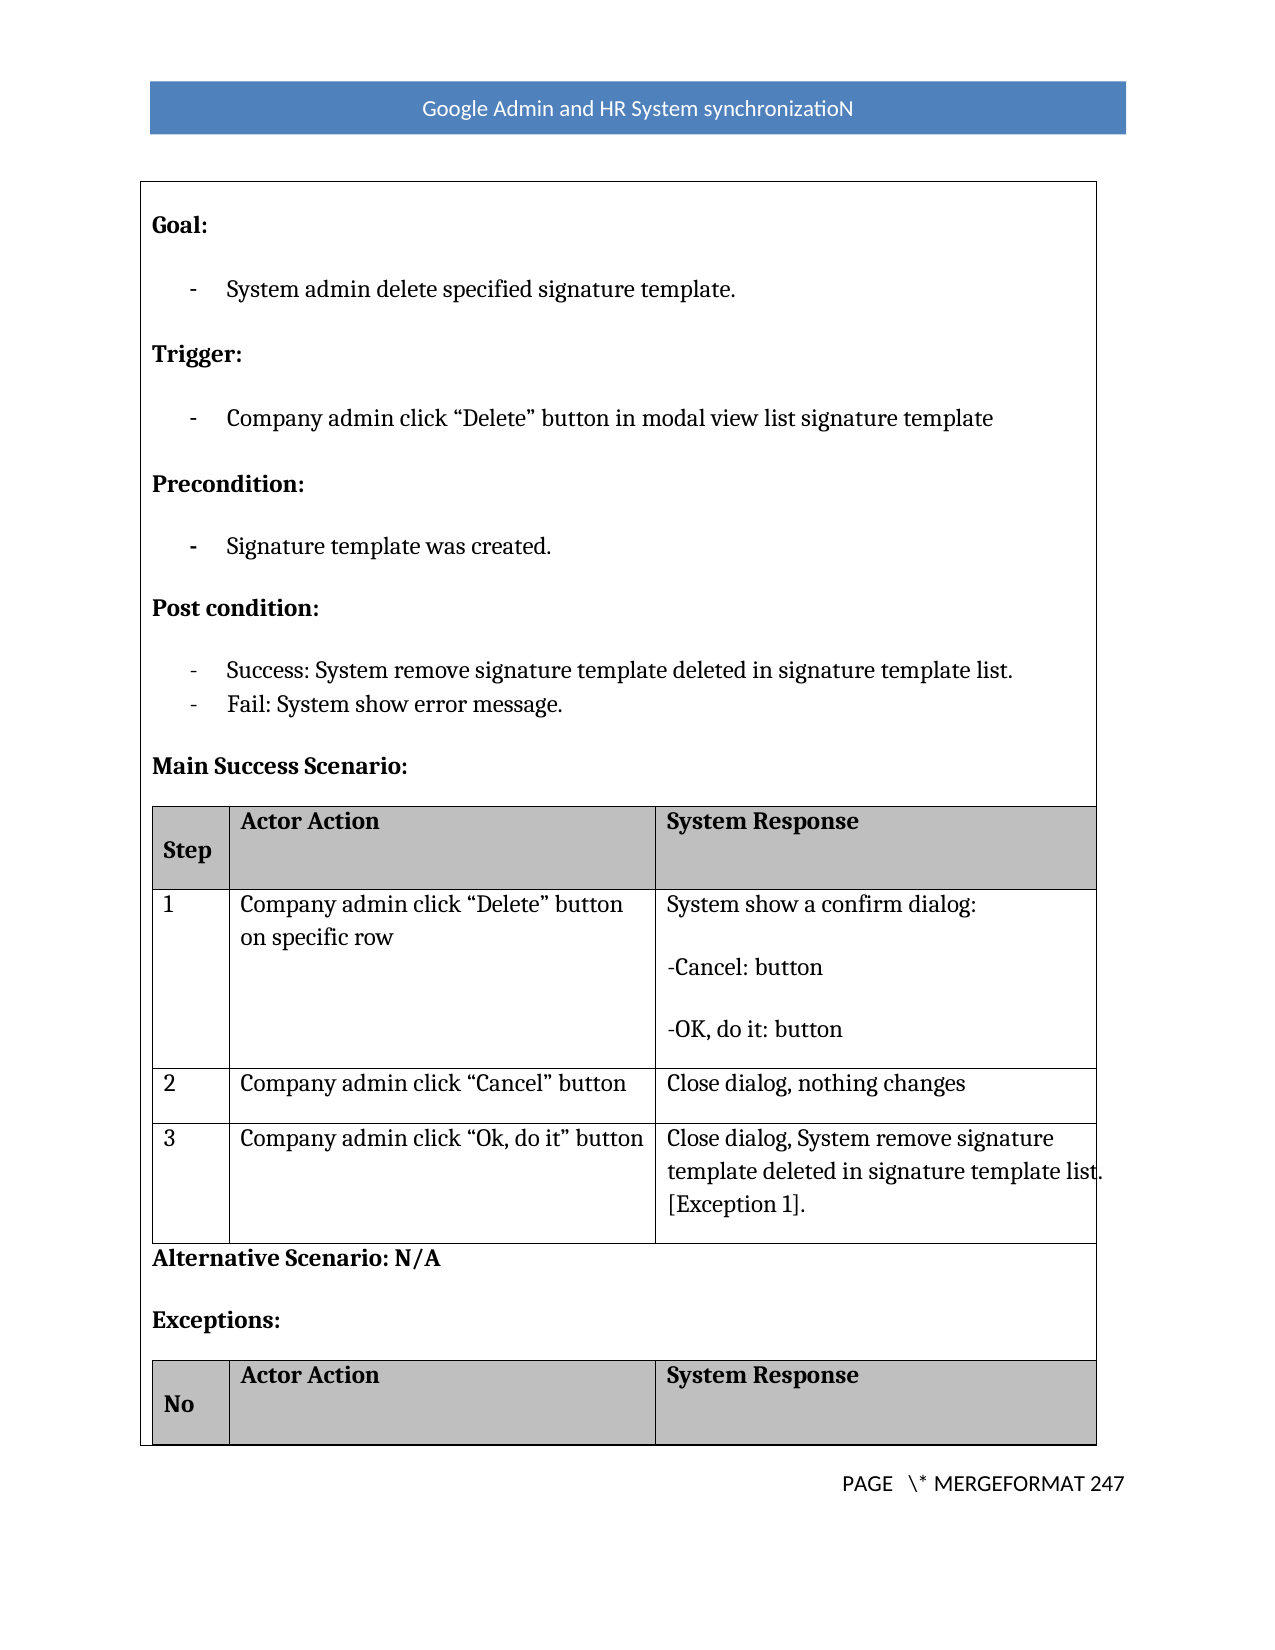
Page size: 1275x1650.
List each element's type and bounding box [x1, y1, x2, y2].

table_cell [141, 182, 1096, 1445]
